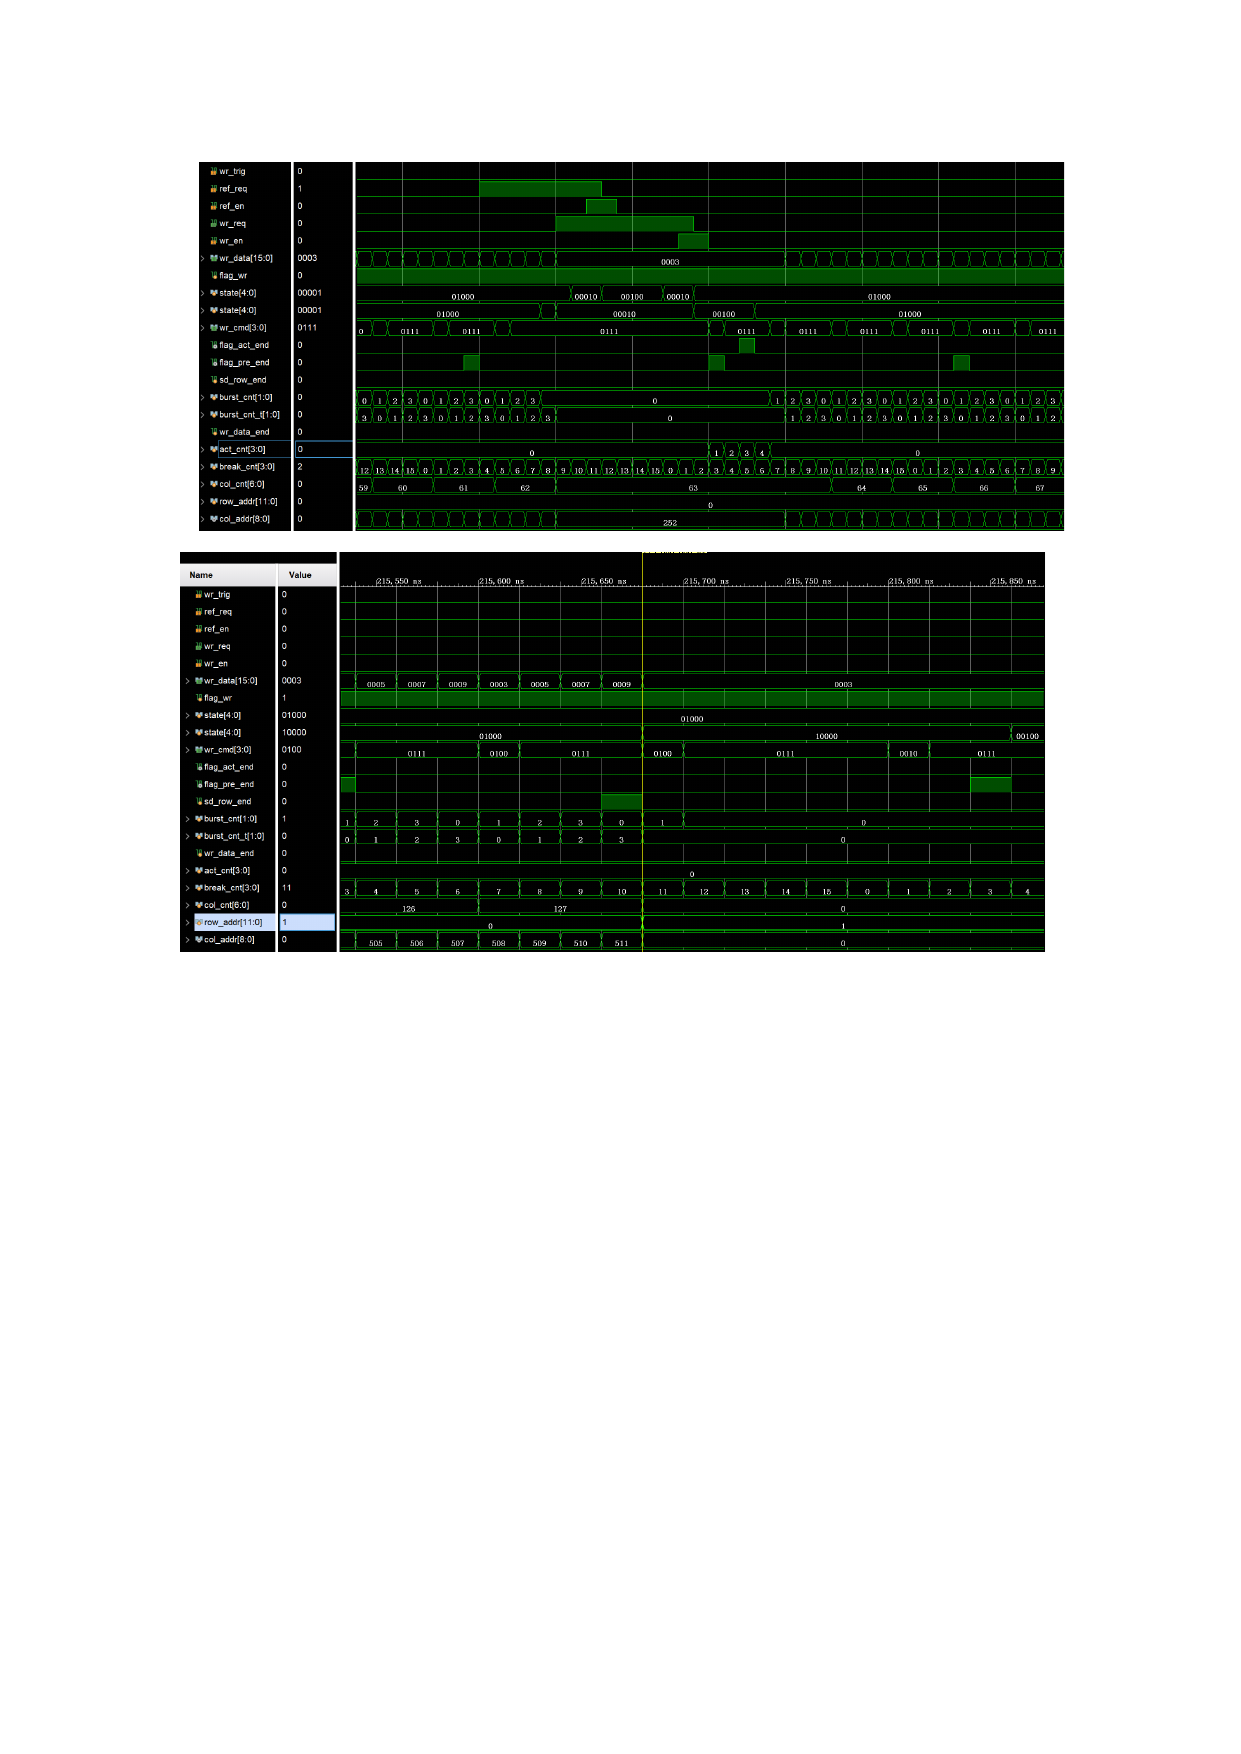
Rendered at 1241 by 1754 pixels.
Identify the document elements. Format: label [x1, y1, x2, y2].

picture [199, 162, 1065, 531]
picture [180, 552, 1046, 952]
